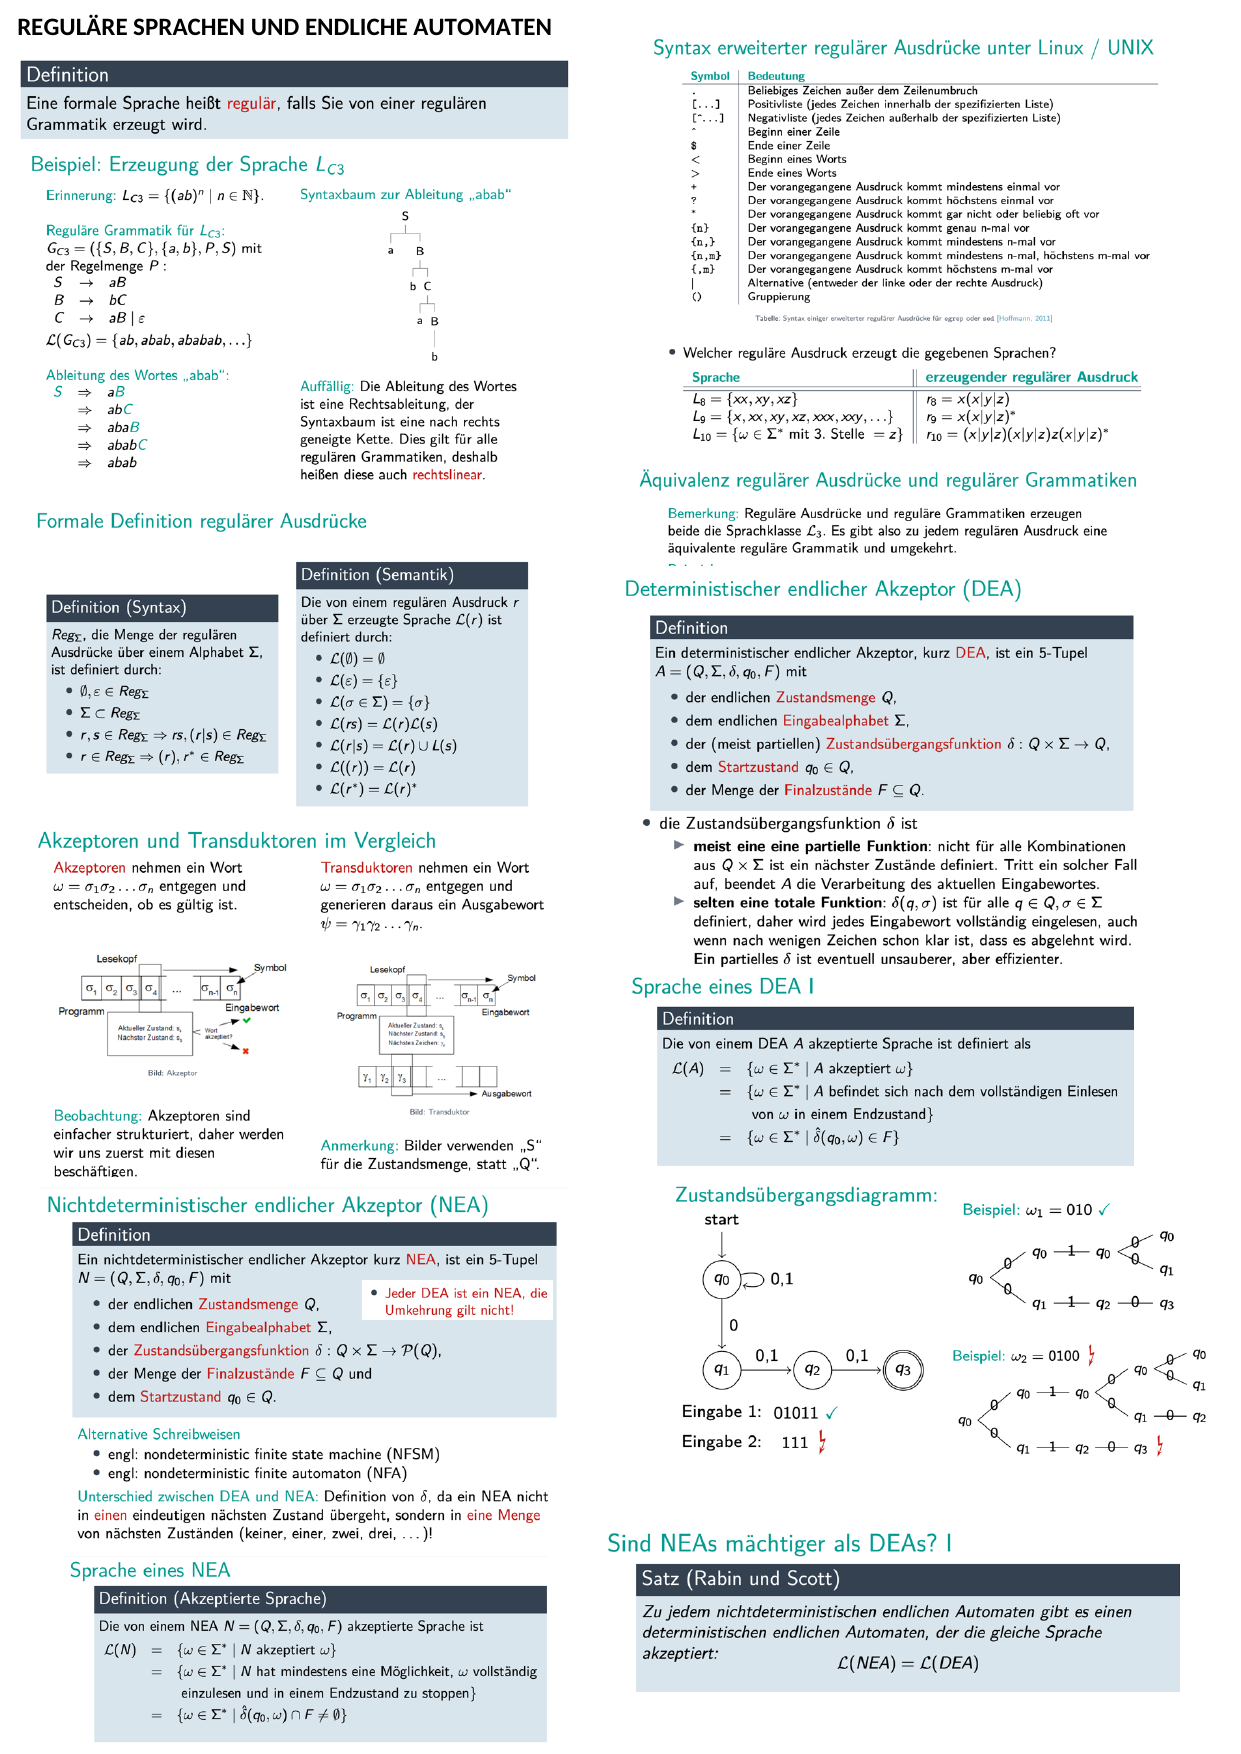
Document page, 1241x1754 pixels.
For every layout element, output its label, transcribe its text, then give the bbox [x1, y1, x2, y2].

picture [1090, 343, 1142, 450]
picture [648, 30, 1159, 324]
picture [17, 53, 569, 72]
picture [1090, 1342, 1215, 1470]
picture [1090, 573, 1141, 1169]
text REGULÄRE SPRACHEN UND ENDLICHE AUTOMATEN [17, 11, 1090, 42]
picture [1090, 459, 1141, 566]
picture [597, 1521, 1180, 1692]
picture [62, 1598, 549, 1743]
text KONTEXTFREIE SPRACHEN UND KELLERAUTOMATEN [17, 72, 1090, 1598]
picture [1090, 1190, 1215, 1324]
